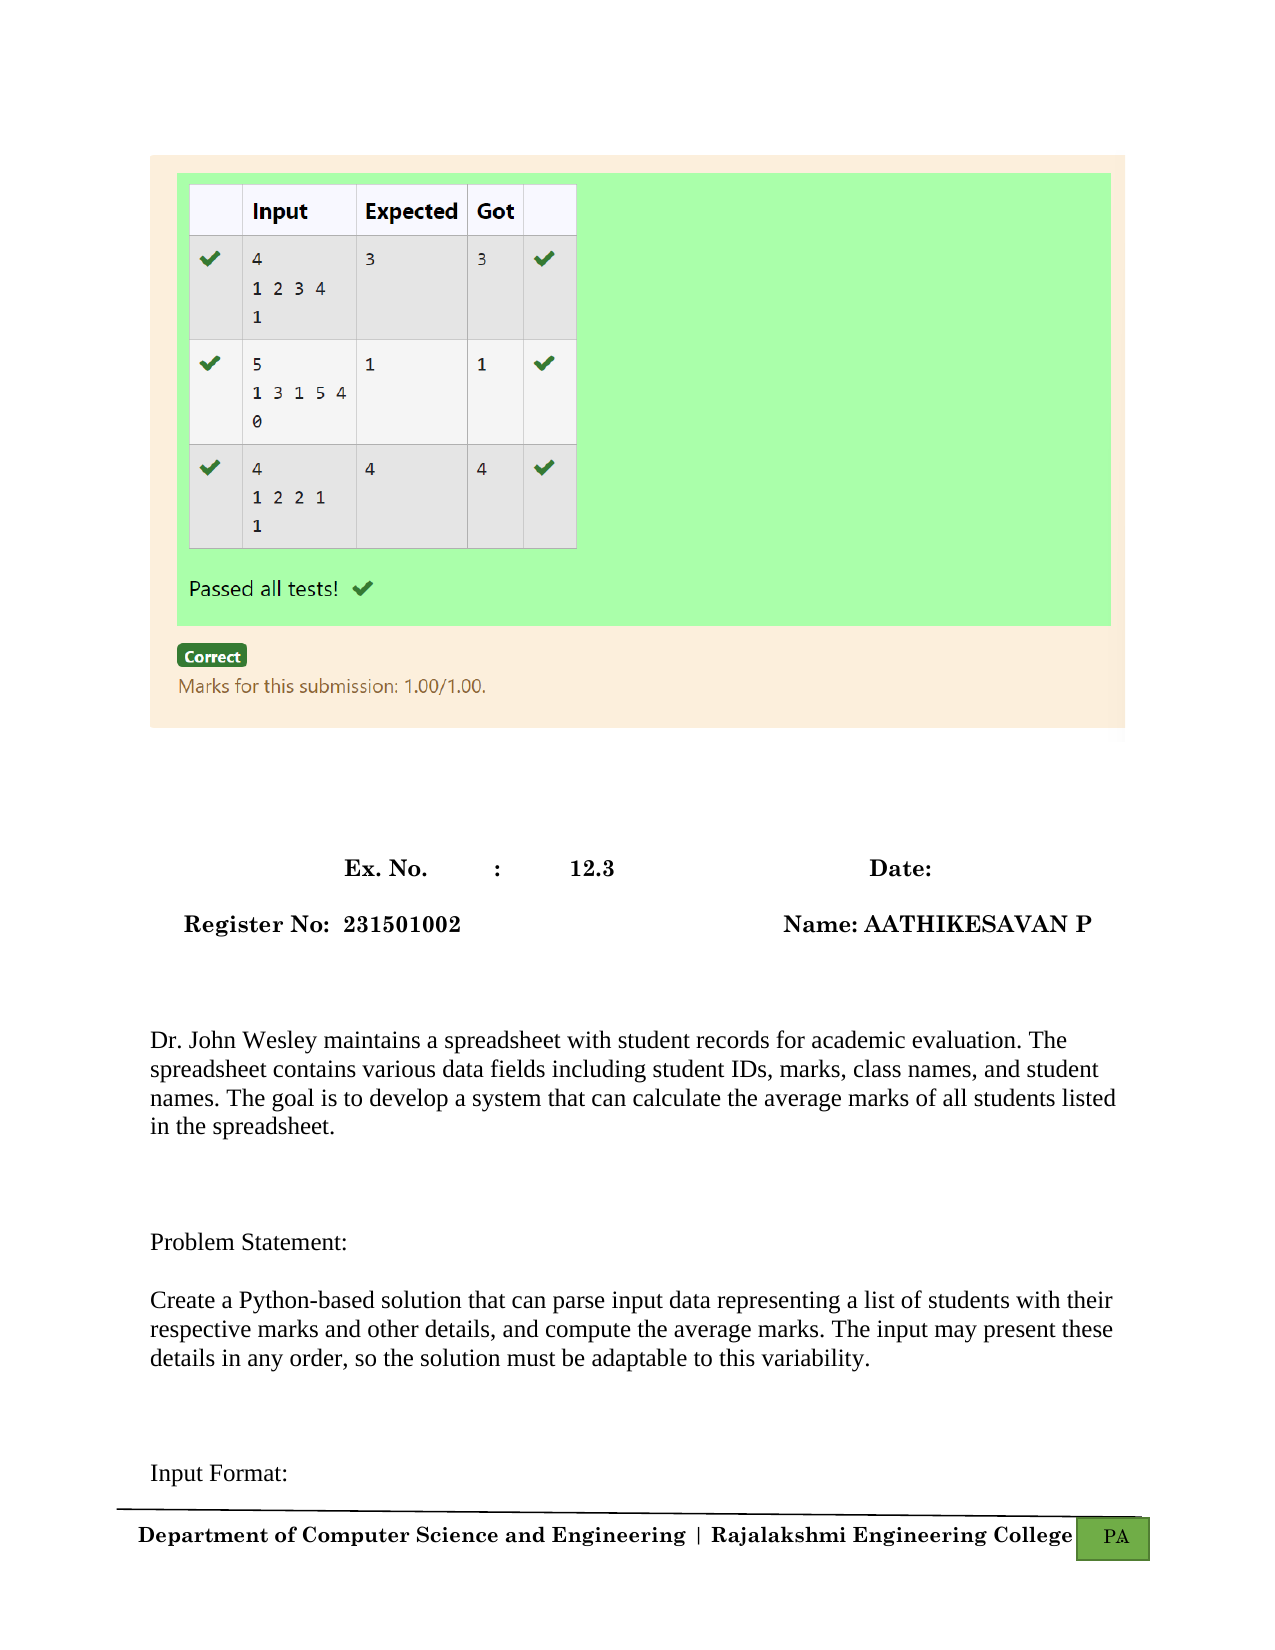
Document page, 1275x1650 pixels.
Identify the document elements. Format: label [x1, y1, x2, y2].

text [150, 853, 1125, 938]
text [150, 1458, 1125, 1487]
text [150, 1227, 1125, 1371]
picture [150, 150, 1125, 742]
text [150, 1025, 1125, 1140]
